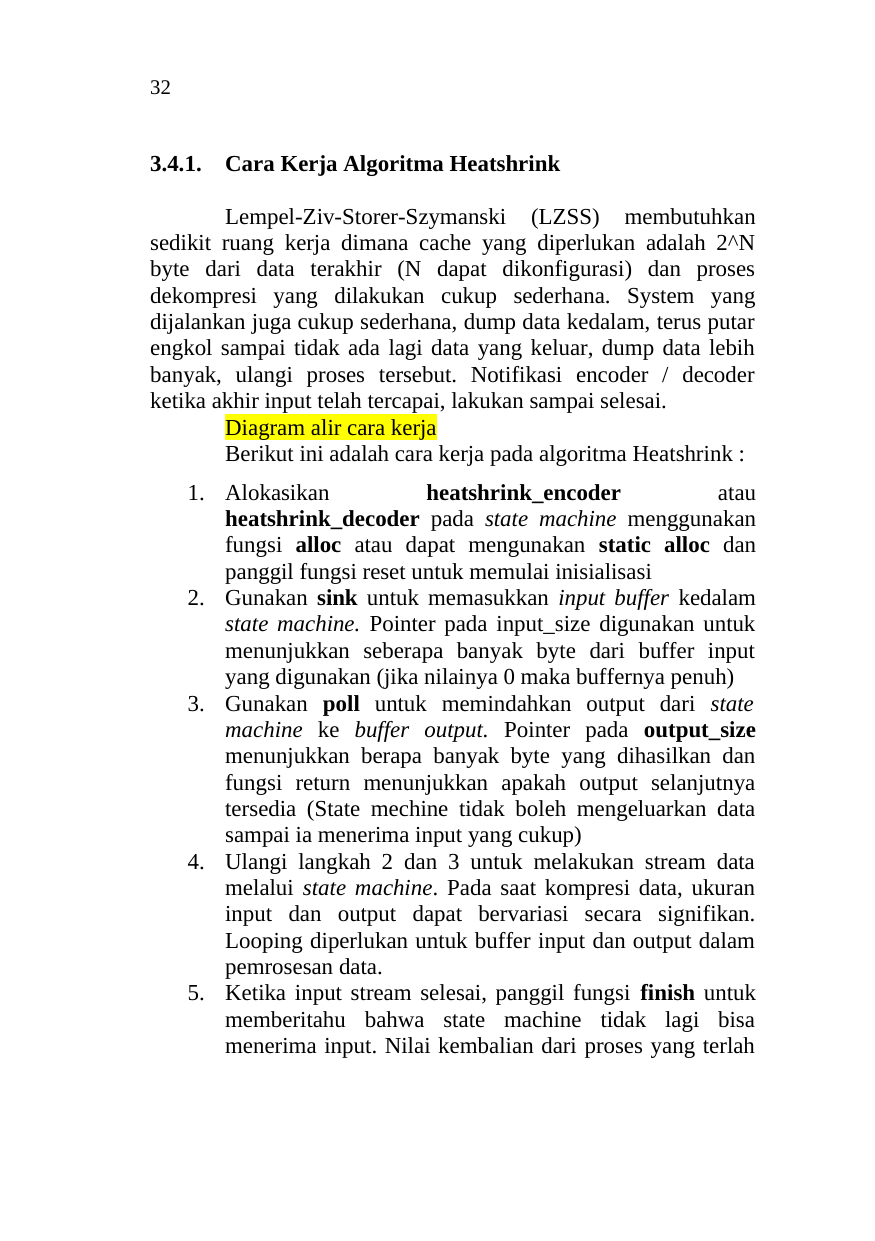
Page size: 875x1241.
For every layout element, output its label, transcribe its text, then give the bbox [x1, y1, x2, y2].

text Berikut ini adalah cara kerja pada algoritma Heatshrink : [150, 440, 756, 466]
list Ulangi langkah 2 dan 3 untuk melakukan stream data melalui state machine. Pada saat kompresi data, ukuran input dan output dapat bervariasi secara signifikan. Looping diperlukan untuk buffer input dan output dalam pemrosesan data. [187, 848, 756, 979]
subtitle Cara Kerja Algoritma Heatshrink [150, 150, 756, 176]
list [187, 979, 756, 1058]
text Lempel-Ziv-Storer-Szymanski (LZSS) membutuhkan sedikit ruang kerja dimana cache yang diperlukan adalah 2^N byte dari data terakhir (N dapat dikonfigurasi) dan proses dekompresi yang dilakukan cukup sederhana. System yang dijalankan juga cukup sederhana, dump data kedalam, terus putar engkol sampai tidak ada lagi data yang keluar, dump data lebih banyak, ulangi proses tersebut. Notifikasi encoder / decoder ketika akhir input telah tercapai, lakukan sampai selesai. [150, 203, 756, 413]
list Gunakan poll untuk memindahkan output dari state machine ke buffer output. Pointer pada output_size menunjukkan berapa banyak byte yang dihasilkan dan fungsi return menunjukkan apakah output selanjutnya tersedia (State mechine tidak boleh mengeluarkan data sampai ia menerima input yang cukup) [187, 689, 756, 848]
text Diagram alir cara kerja [150, 413, 756, 440]
list Alokasikan heatshrink_encoder atau heatshrink_decoder pada state machine menggunakan fungsi alloc atau dapat mengunakan static alloc dan panggil fungsi reset untuk memulai inisialisasi [187, 479, 756, 584]
list Gunakan sink untuk memasukkan input buffer kedalam state machine. Pointer pada input_size digunakan untuk menunjukkan seberapa banyak byte dari buffer input yang digunakan (jika nilainya 0 maka buffernya penuh) [187, 584, 756, 689]
